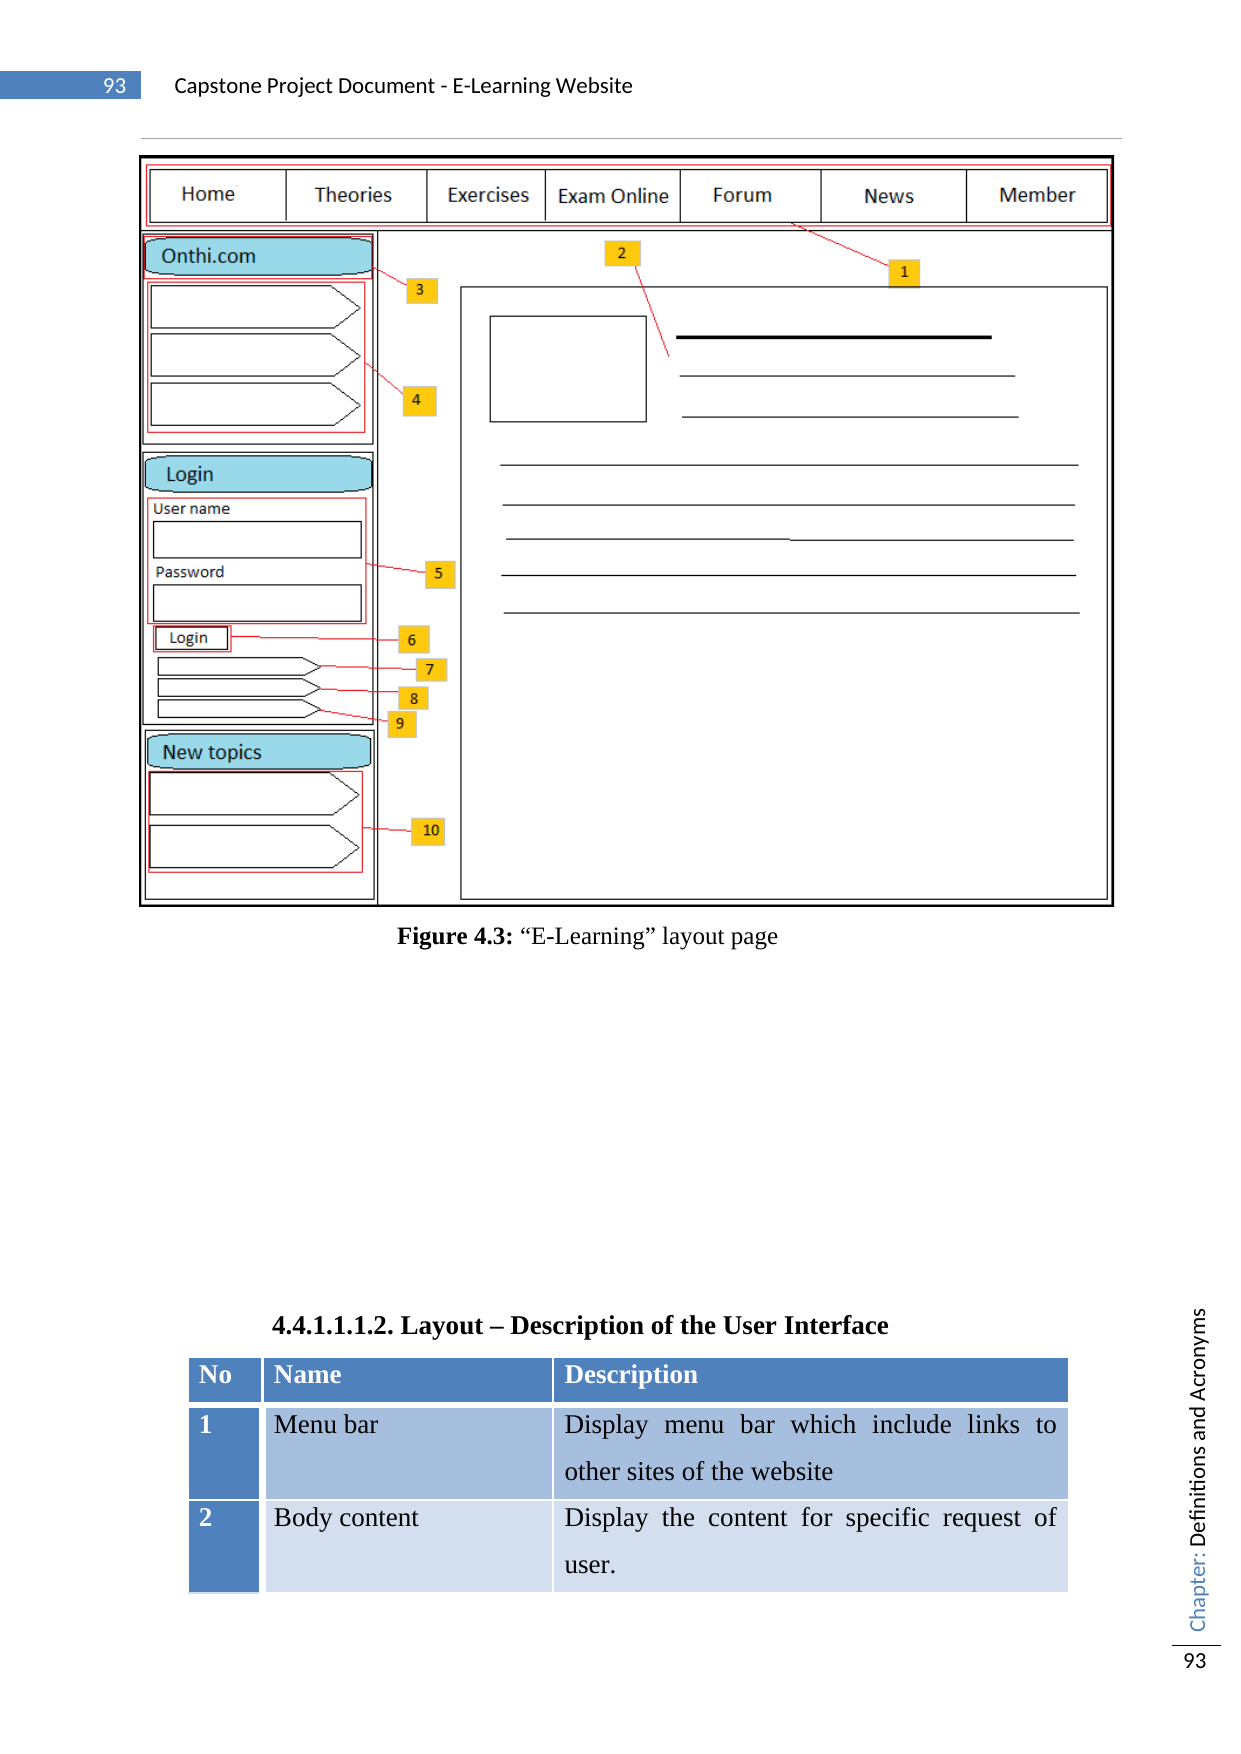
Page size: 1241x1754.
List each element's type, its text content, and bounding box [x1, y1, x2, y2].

table_header Description [554, 1358, 1068, 1402]
table_cell 2 [189, 1501, 259, 1592]
table_cell Display menu bar which include links to other sites of the website [554, 1408, 1068, 1499]
picture [139, 155, 1115, 907]
table_header Name [264, 1358, 552, 1402]
table_cell Display the content for specific request of user. [554, 1501, 1068, 1592]
table_cell Menu bar [266, 1408, 552, 1499]
text Figure 4.3: “E-Learning” layout page [272, 921, 1122, 950]
text 4.4.1.1.1.2. Layout – Description of the User Interface [272, 1309, 1122, 1340]
table_header No [189, 1358, 261, 1402]
table_cell 1 [189, 1408, 259, 1499]
table_cell Body content [266, 1501, 552, 1592]
